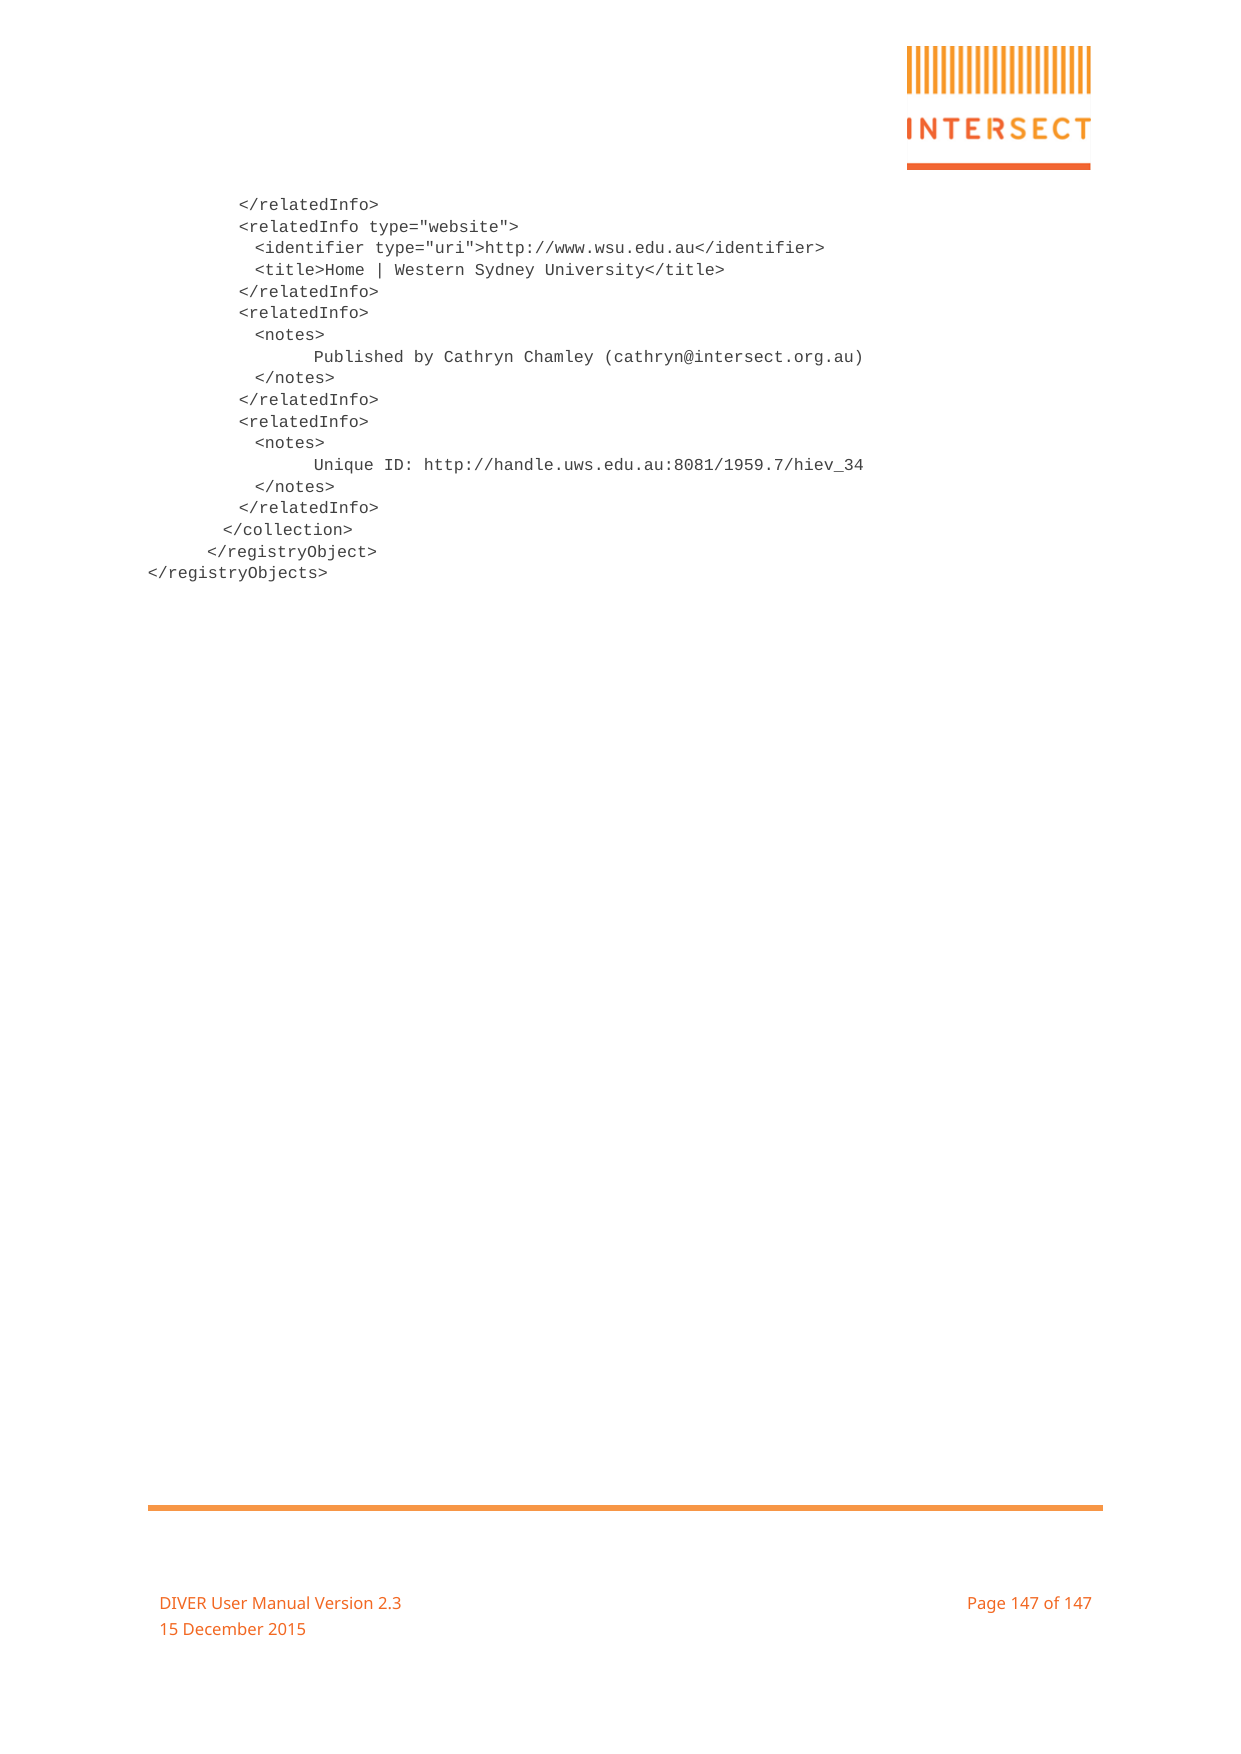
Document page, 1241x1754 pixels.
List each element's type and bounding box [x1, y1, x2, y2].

picture [905, 44, 1093, 172]
